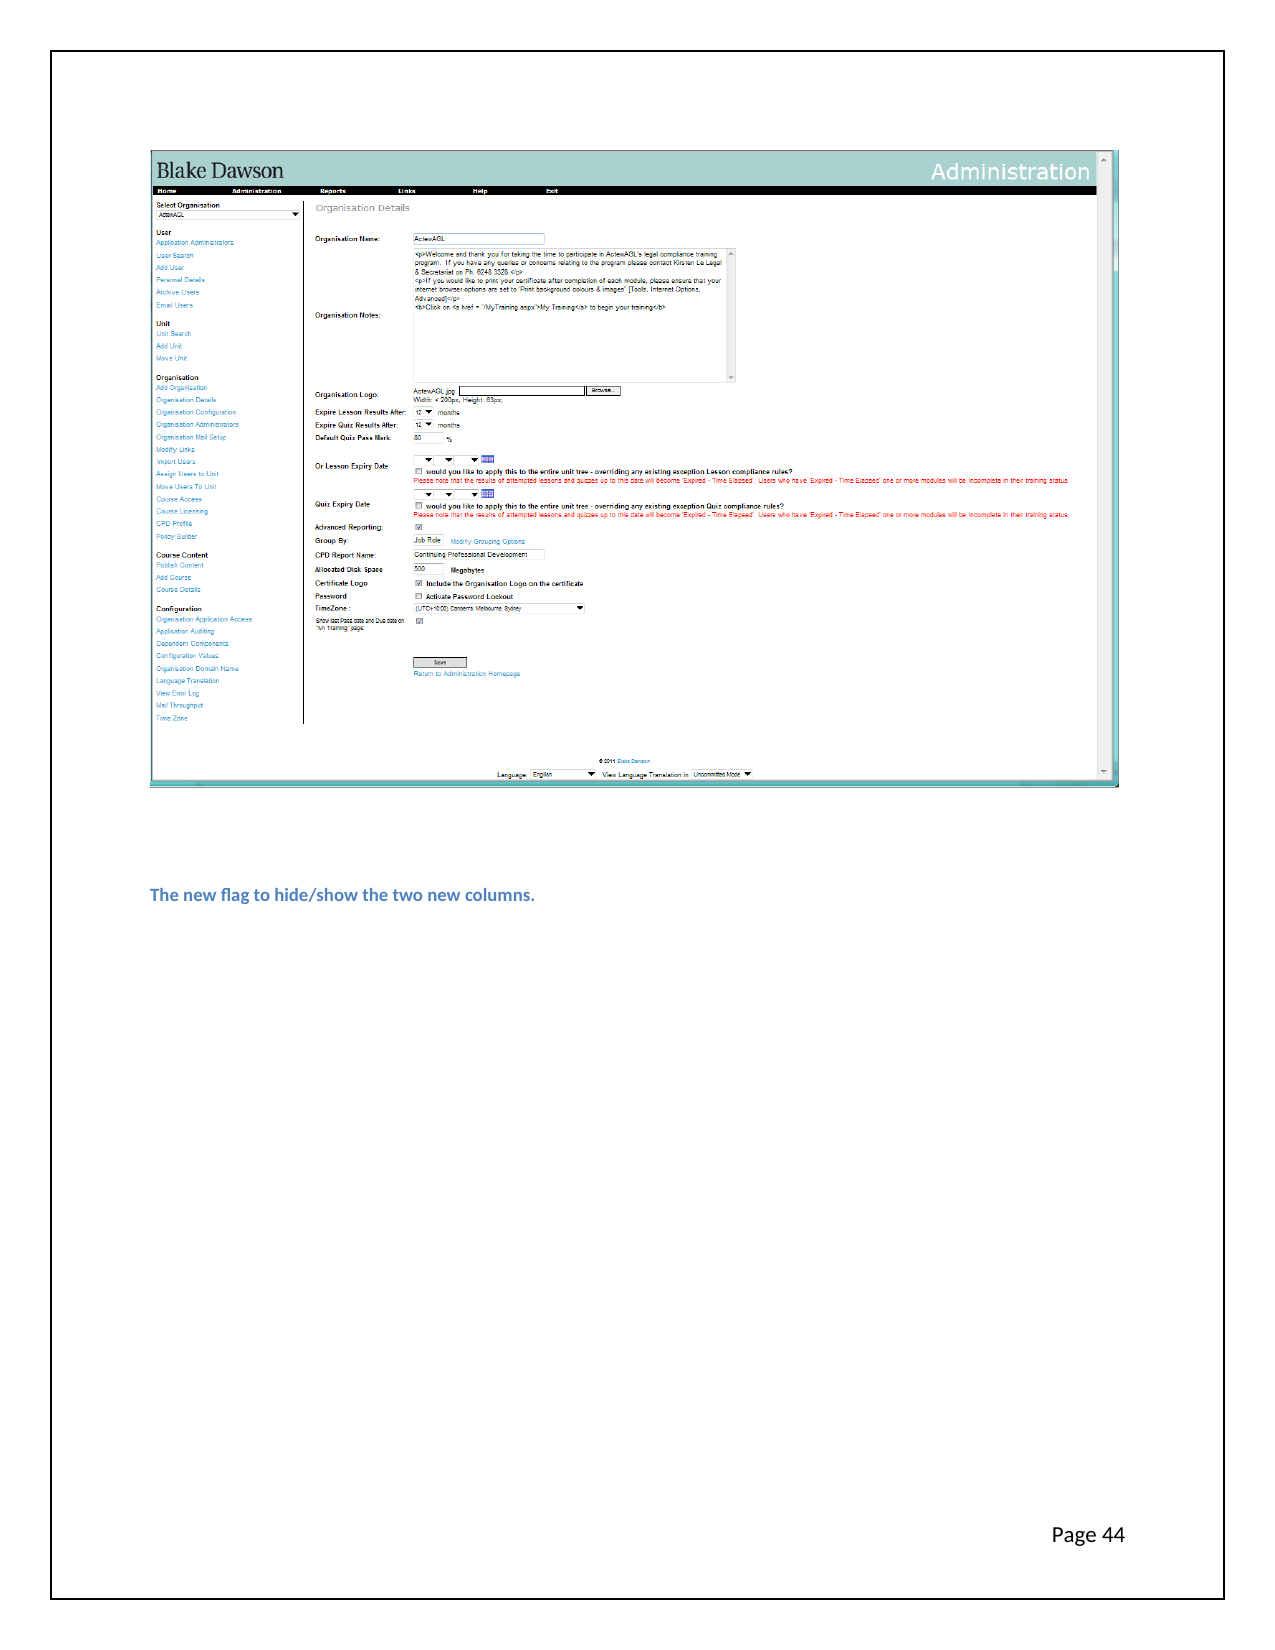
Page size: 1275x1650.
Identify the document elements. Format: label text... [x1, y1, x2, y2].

picture [150, 150, 1124, 884]
text The new flag to hide/show the two new columns. [150, 883, 1125, 906]
